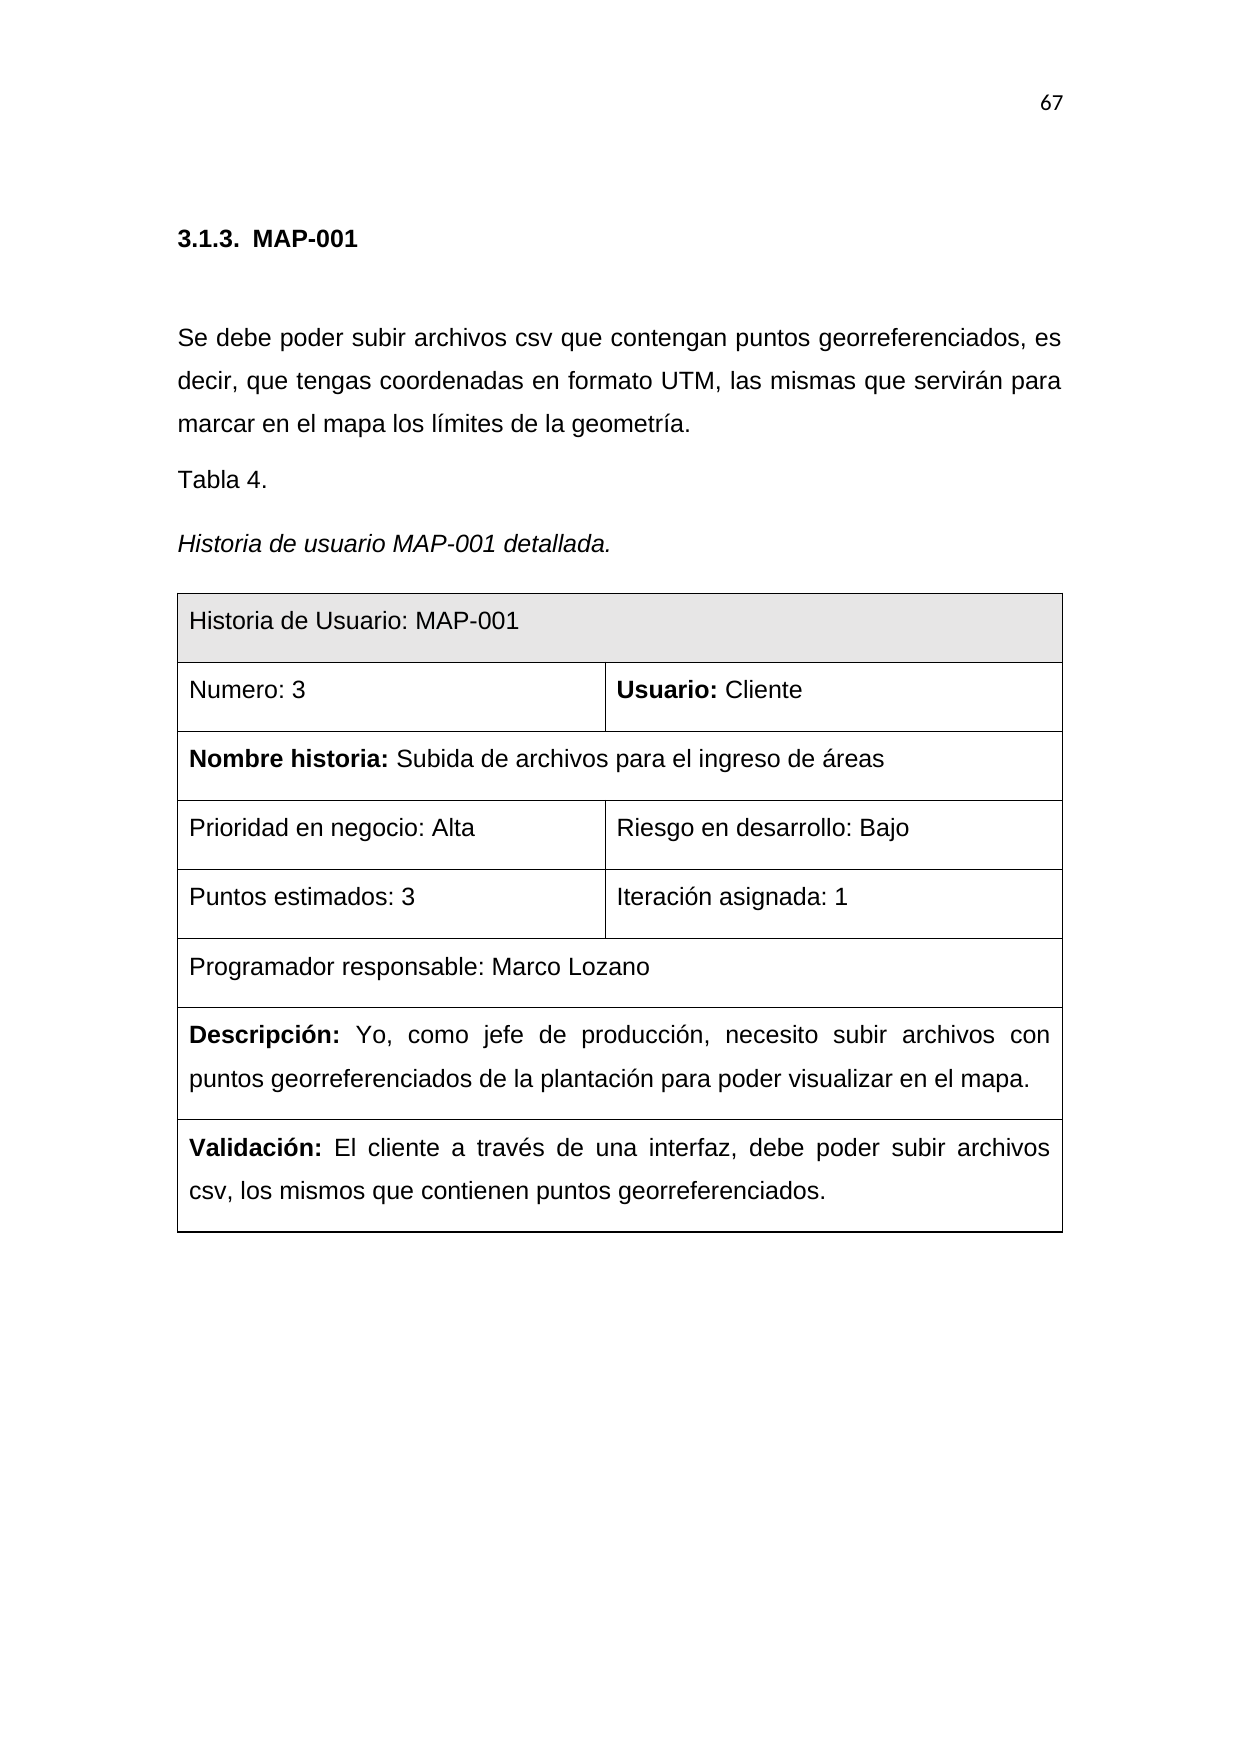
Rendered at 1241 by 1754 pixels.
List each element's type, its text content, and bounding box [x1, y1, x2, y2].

table_cell Descripción: Yo, como jefe de producción, necesito subir archivos con puntos georreferenciados de la plantación para poder visualizar en el mapa. [178, 1008, 1062, 1119]
table_cell Puntos estimados: 3 [178, 870, 605, 938]
table_cell Validación: El cliente a través de una interfaz, debe poder subir archivos csv, los mismos que contienen puntos georreferenciados. [178, 1120, 1062, 1231]
table_cell Iteración asignada: 1 [606, 870, 1062, 938]
text Historia de usuario MAP-001 detallada. [177, 529, 1063, 557]
table_header Historia de Usuario: MAP-001 [178, 594, 1062, 662]
table_cell Riesgo en desarrollo: Bajo [606, 801, 1062, 869]
table_cell Usuario: Cliente [606, 663, 1062, 731]
table_cell Prioridad en negocio: Alta [178, 801, 605, 869]
table_cell Numero: 3 [178, 663, 605, 731]
table_cell Programador responsable: Marco Lozano [178, 939, 1062, 1007]
text Tabla 4. [177, 465, 1063, 493]
subtitle MAP-001 [177, 224, 1063, 253]
text Se debe poder subir archivos csv que contengan puntos georreferenciados, es decir, que tengas coordenadas en formato UTM, las mismas que servirán para marcar en el mapa los límites de la geometría. [177, 323, 1063, 438]
table_cell Nombre historia: Subida de archivos para el ingreso de áreas [178, 732, 1062, 800]
